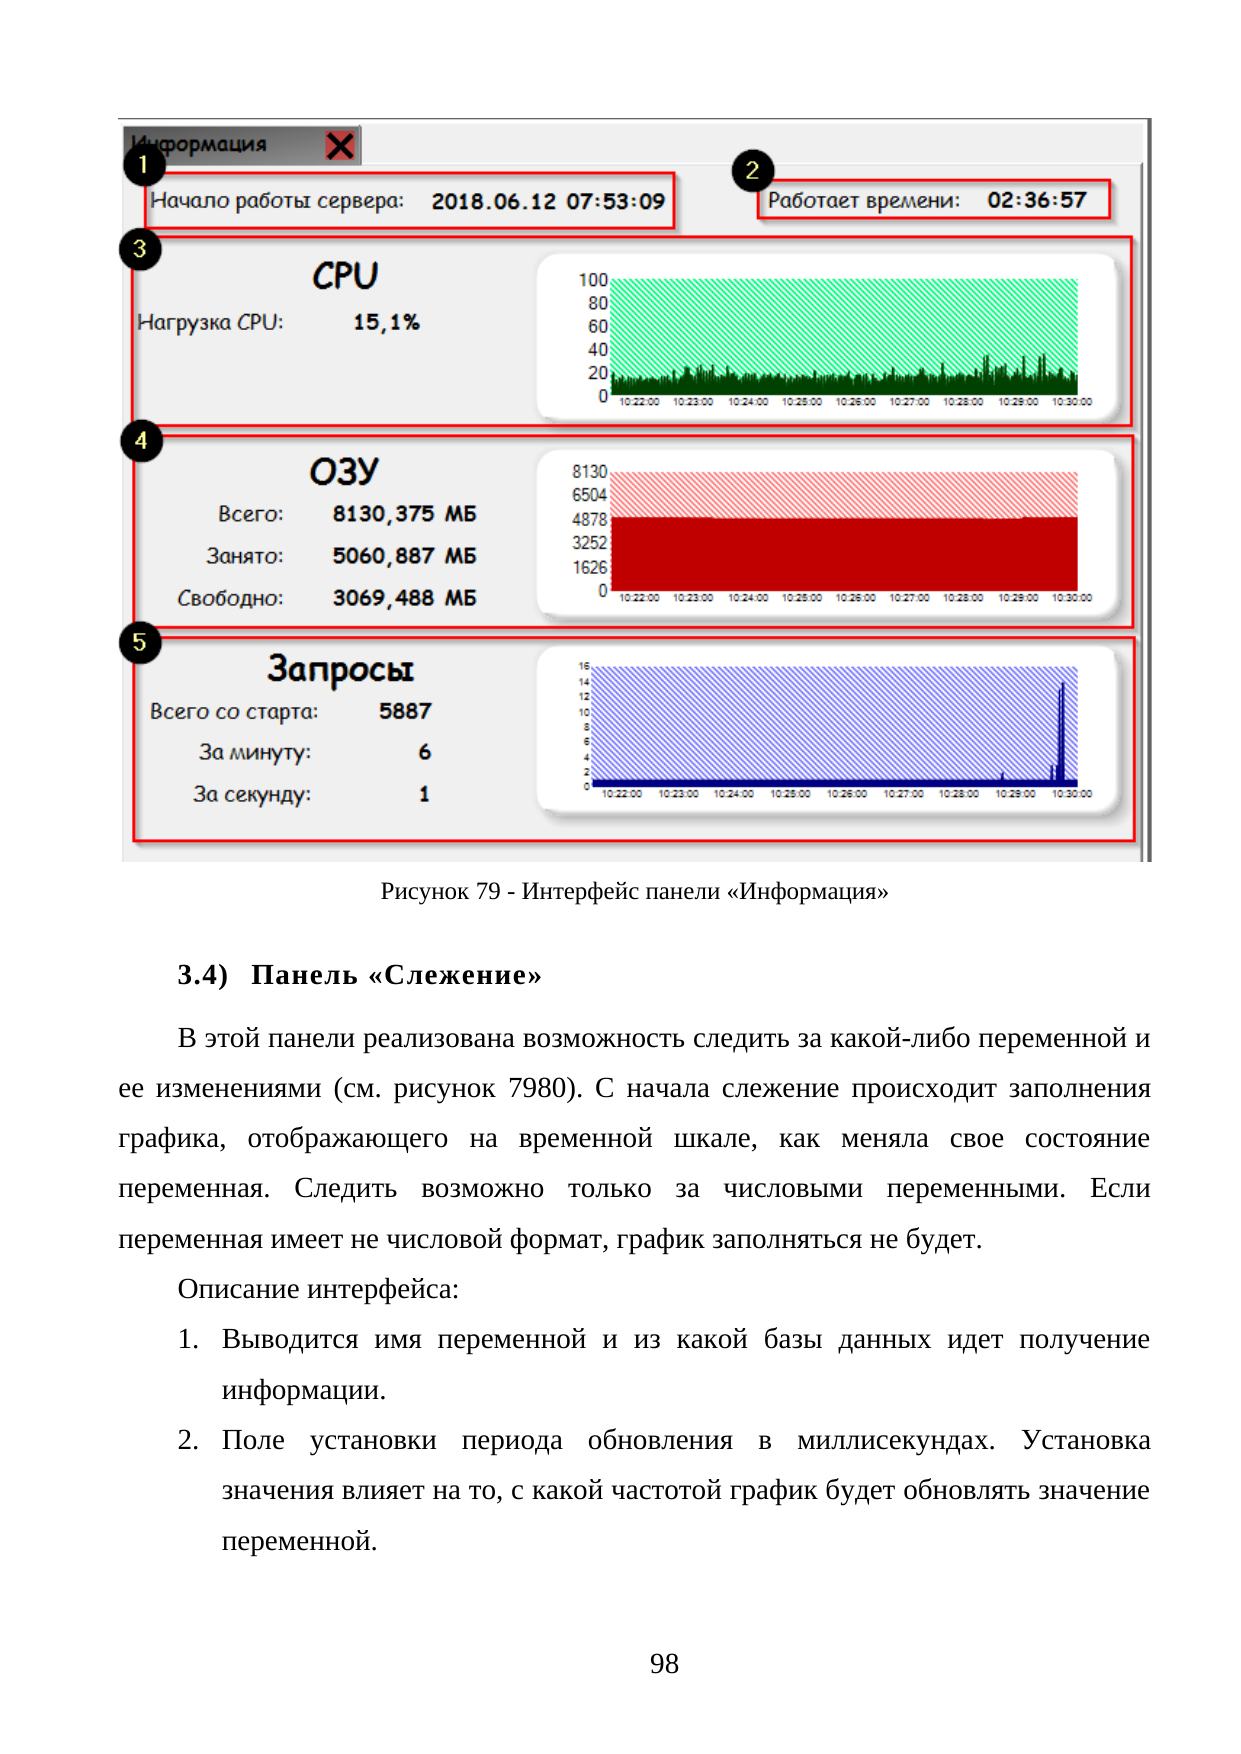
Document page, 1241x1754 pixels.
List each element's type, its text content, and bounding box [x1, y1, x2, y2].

picture [118, 118, 1152, 862]
text Описание интерфейса: [118, 1271, 1152, 1305]
list Поле установки периода обновления в миллисекундах. Установка значения влияет на то, с какой частотой график будет обновлять значение переменной. [177, 1422, 1152, 1556]
text Рисунок 79 - Интерфейс панели «Информация» [118, 876, 1152, 905]
list Панель «Слежение» [177, 957, 1152, 990]
text В этой панели реализована возможность следить за какой-либо переменной и ее изменениями (см. рисунок 80). С начала слежение происходит заполнения графика, отображающего на временной шкале, как меняла свое состояние переменная. Следить возможно только за числовыми переменными. Если переменная имеет не числовой формат, график заполняться не будет. [118, 1020, 1152, 1254]
list Выводится имя переменной и из какой базы данных идет получение информации. [177, 1322, 1152, 1405]
